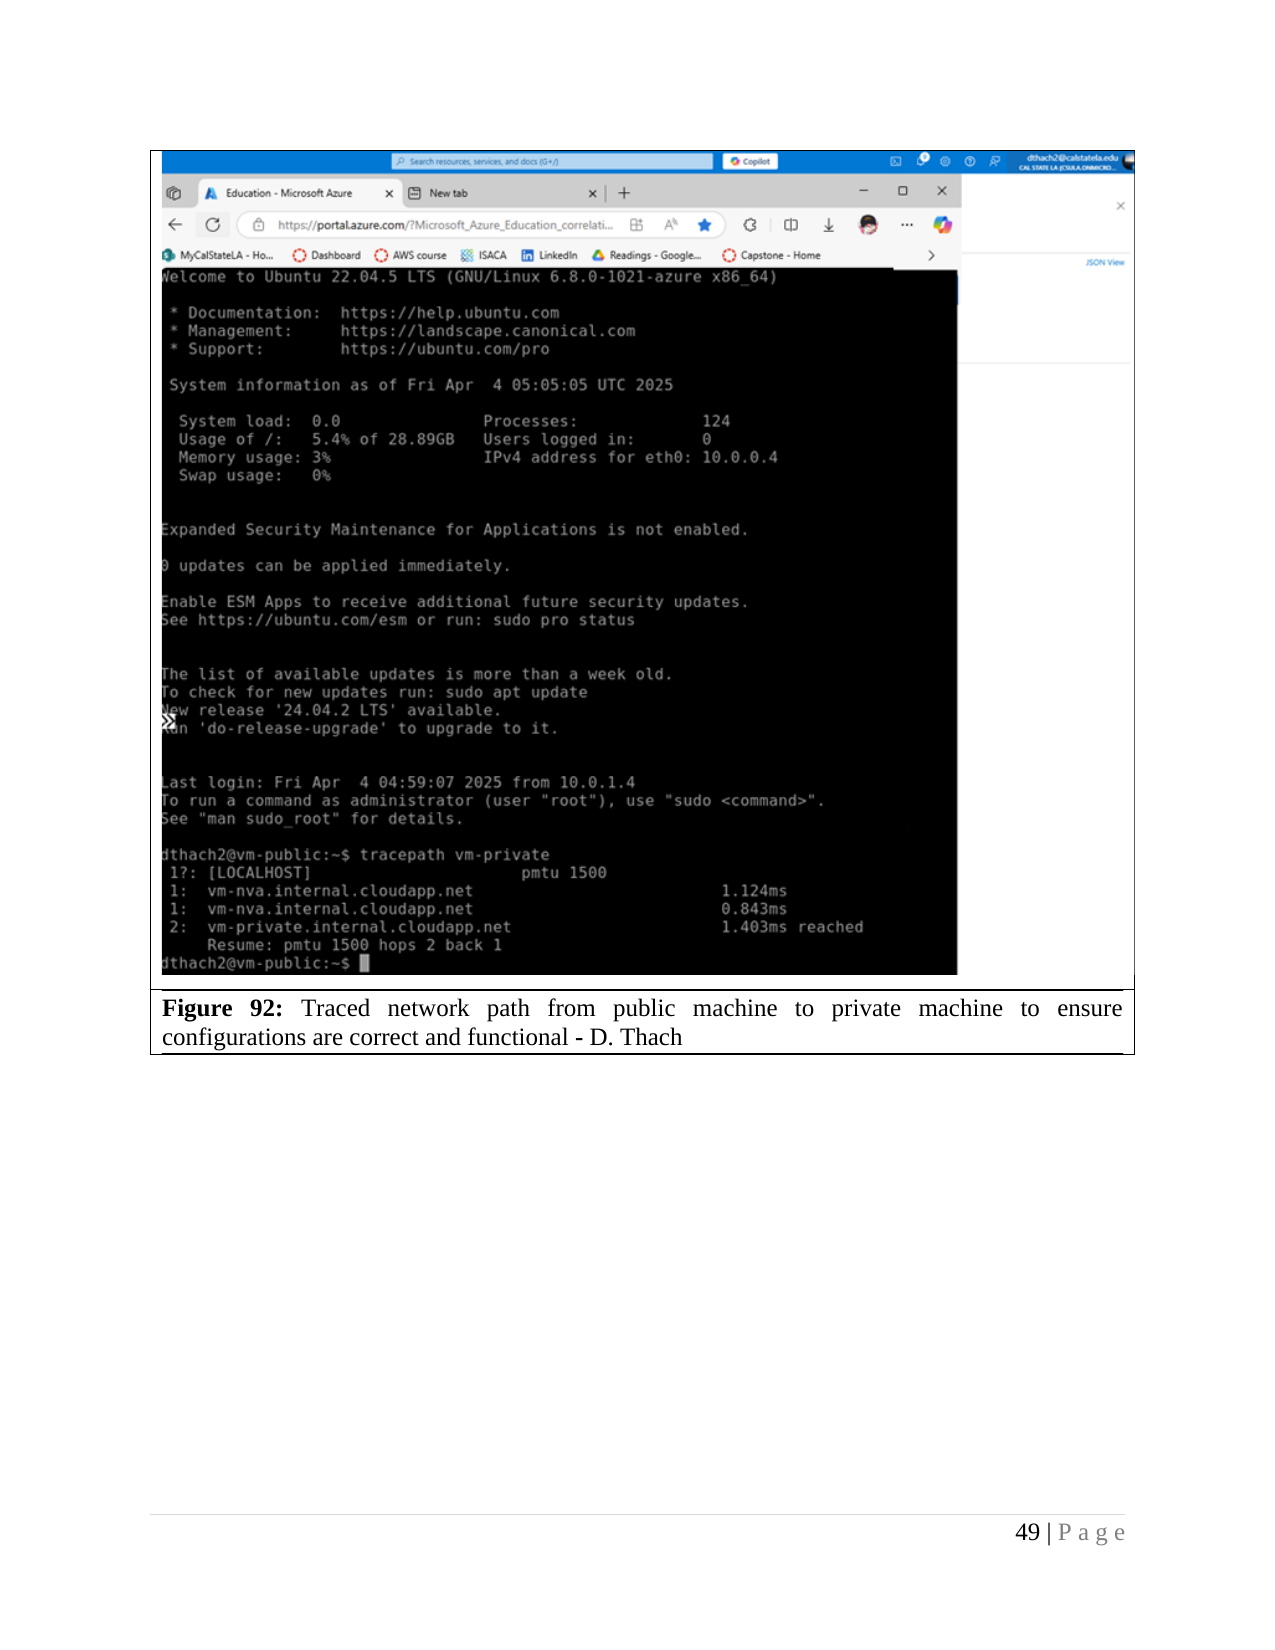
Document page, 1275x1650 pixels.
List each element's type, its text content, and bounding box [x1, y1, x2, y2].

table_cell Figure 92: Traced network path from public machine to private machine to ensure configurations are correct and functional - D. Thach [151, 990, 1134, 1054]
table_header [151, 151, 1134, 989]
picture [161, 151, 1135, 975]
